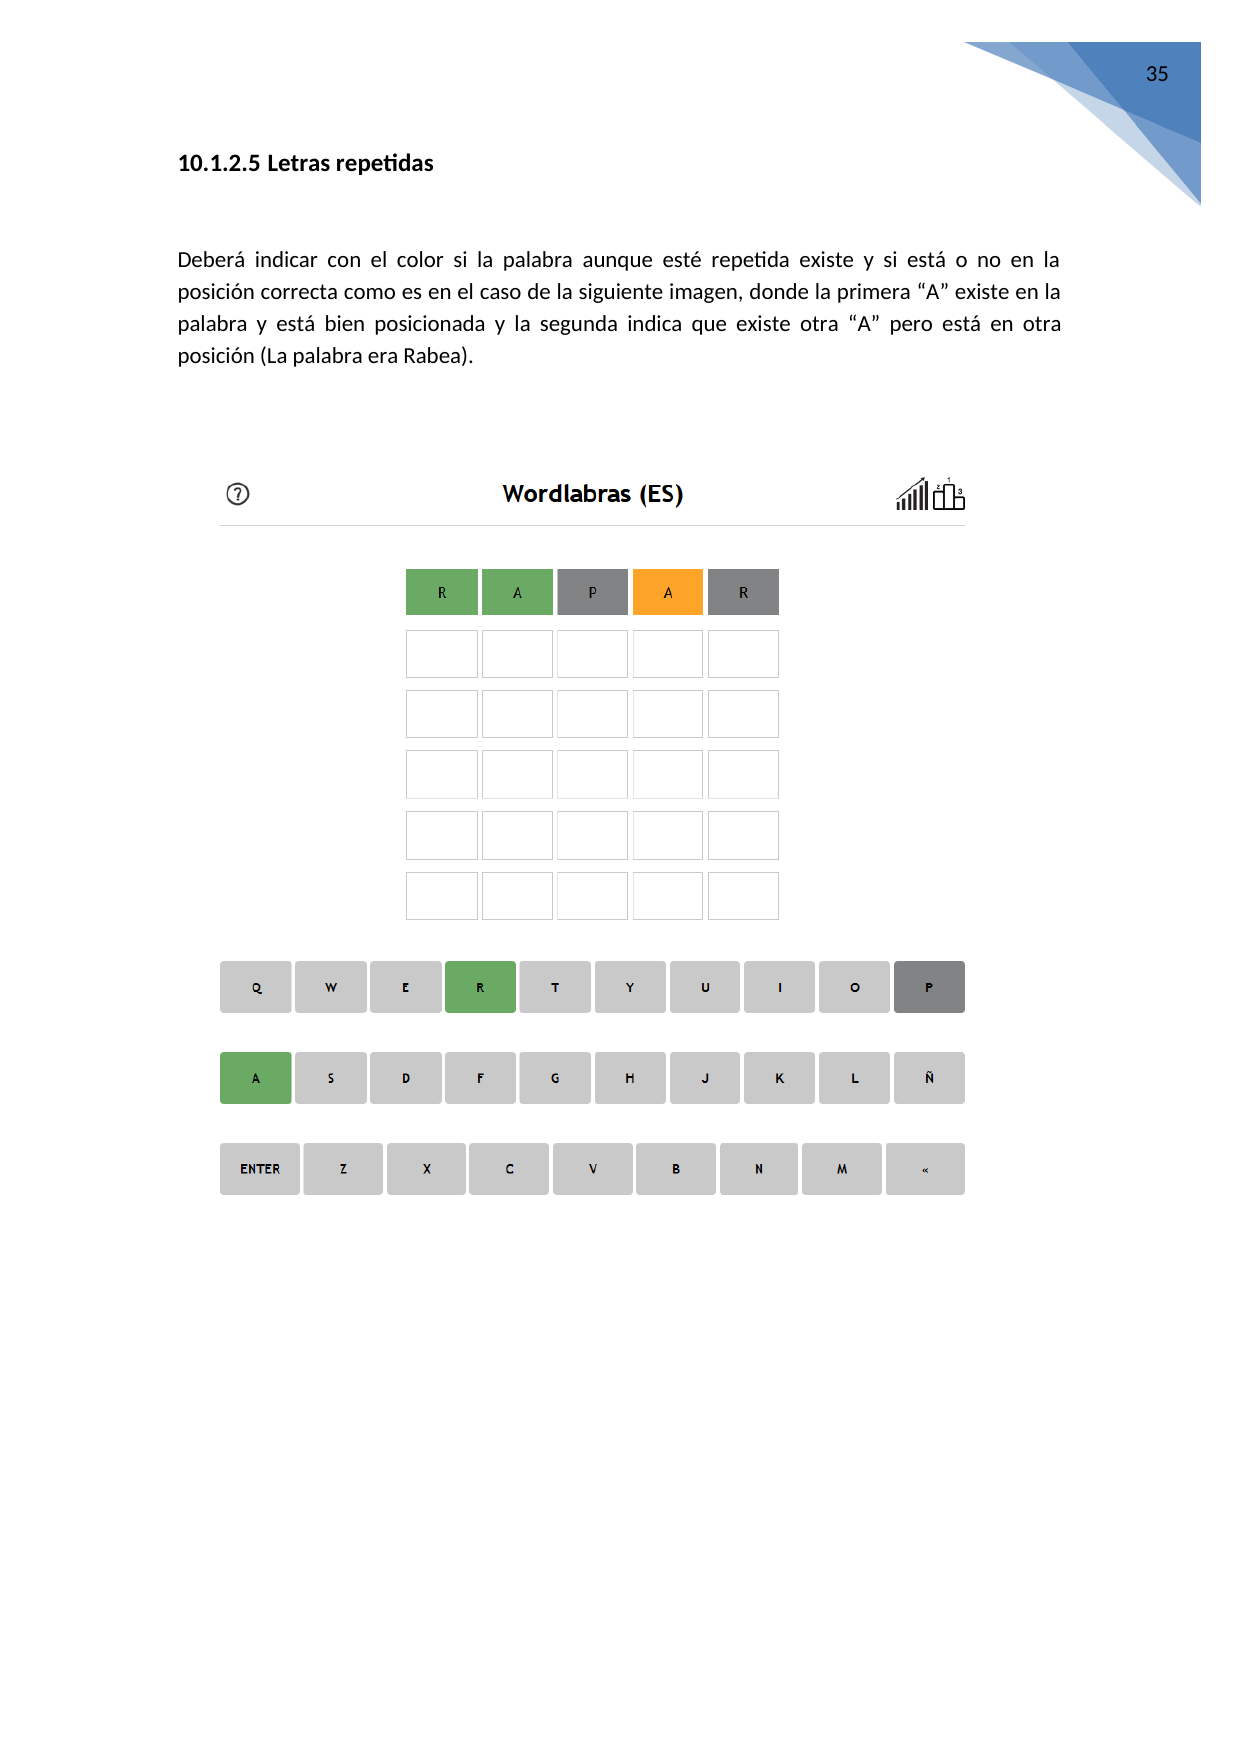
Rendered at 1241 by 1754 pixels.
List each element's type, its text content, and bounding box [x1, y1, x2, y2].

picture [177, 436, 1063, 1286]
picture [963, 42, 1201, 206]
subtitle Letras repetidas [177, 148, 1063, 178]
text Deberá indicar con el color si la palabra aunque esté repetida existe y si está o no en la posición correcta como es en el caso de la siguiente imagen, donde la primera “A” existe en la palabra y está bien posicionada y la segunda indica que existe otra “A” pero está en otra posición (La palabra era Rabea). [177, 245, 1063, 370]
